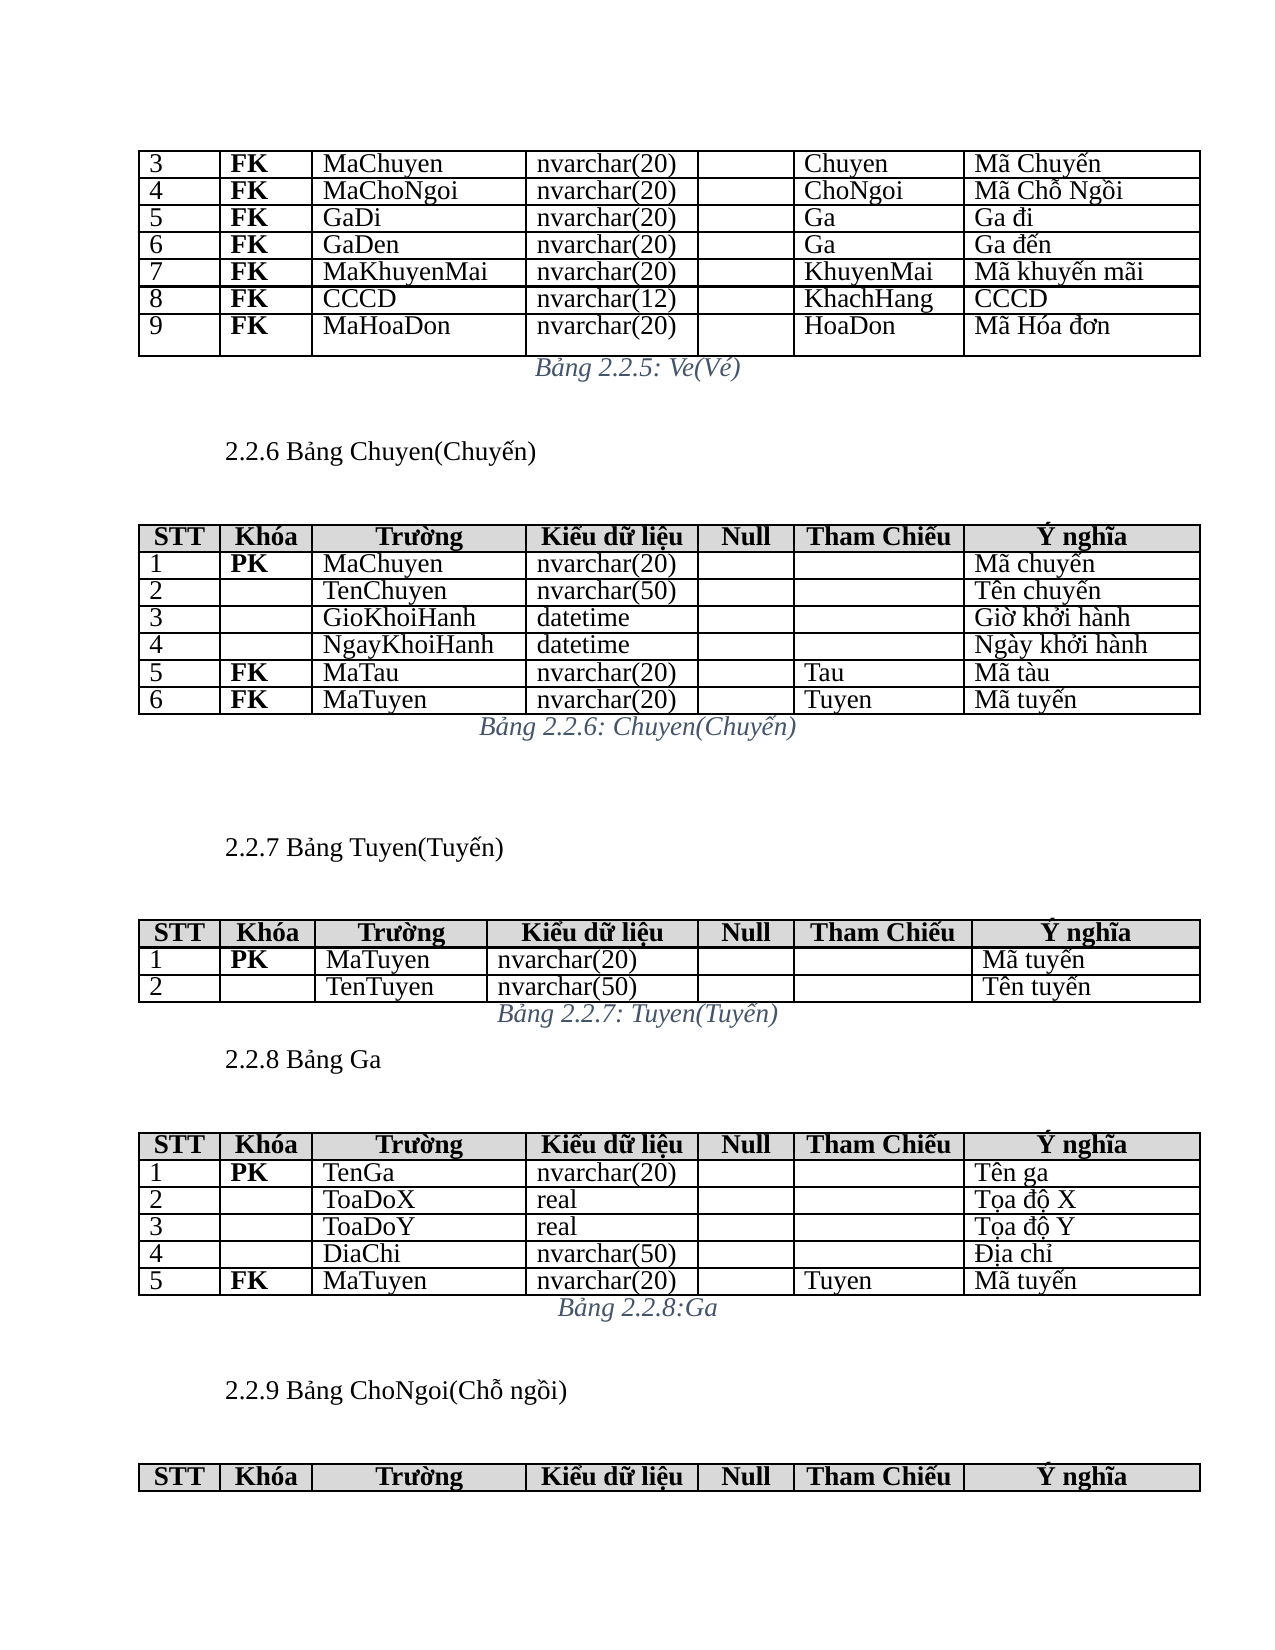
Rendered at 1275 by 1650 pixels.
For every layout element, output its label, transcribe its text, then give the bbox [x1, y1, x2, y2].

table_cell 3 [140, 152, 219, 177]
table_cell nvarchar(50) [488, 976, 697, 1001]
table_cell NgayKhoiHanh [313, 634, 525, 659]
table_cell [699, 1242, 793, 1267]
table_cell nvarchar(20) [527, 688, 697, 713]
table_cell [795, 634, 963, 659]
table_cell Mã tàu [965, 661, 1199, 686]
table_cell Ga [795, 233, 963, 258]
table_cell Ga [795, 206, 963, 231]
table_cell [795, 1161, 963, 1186]
table_cell Tuyen [795, 688, 963, 713]
table_cell datetime [527, 607, 697, 632]
table_cell CCCD [313, 288, 525, 312]
table_cell Tuyen [795, 1269, 963, 1294]
table_header STT [140, 1465, 219, 1490]
table_cell [699, 206, 793, 231]
table_cell [699, 233, 793, 258]
table_cell [699, 315, 793, 355]
table_cell nvarchar(20) [527, 233, 697, 258]
table_header Khóa [221, 526, 311, 551]
table_cell [795, 607, 963, 632]
table_cell [221, 580, 311, 605]
table_cell Mã Chỗ Ngồi [965, 179, 1199, 204]
table_cell [699, 949, 793, 973]
table_header Kiểu dữ liệu [527, 1134, 697, 1159]
table_cell CCCD [965, 288, 1199, 312]
table_cell nvarchar(20) [527, 315, 697, 355]
table_header STT [140, 526, 219, 551]
table_header Kiểu dữ liệu [527, 526, 697, 551]
table_cell nvarchar(20) [527, 553, 697, 578]
table_cell [221, 607, 311, 632]
table_cell TenTuyen [316, 976, 486, 1001]
table_header Null [699, 1465, 793, 1490]
table_cell FK [221, 233, 311, 258]
table_cell 1 [140, 553, 219, 578]
table_header Tham Chiếu [795, 921, 971, 946]
table_cell [699, 1161, 793, 1186]
table_cell FK [221, 315, 311, 355]
table_cell Địa chỉ [965, 1242, 1199, 1267]
table_cell [699, 1215, 793, 1240]
table_cell 2 [140, 580, 219, 605]
table_cell nvarchar(50) [527, 580, 697, 605]
table_cell [795, 553, 963, 578]
table_cell nvarchar(50) [527, 1242, 697, 1267]
table_cell [699, 661, 793, 686]
table_header Kiểu dữ liệu [488, 921, 697, 946]
table_cell FK [221, 288, 311, 312]
table_cell Mã tuyến [973, 949, 1199, 973]
table_cell MaTau [313, 661, 525, 686]
table_cell [699, 688, 793, 713]
table_cell [221, 1215, 311, 1240]
table_cell Tọa độ Y [965, 1215, 1199, 1240]
table_cell [795, 1242, 963, 1267]
table_cell [795, 580, 963, 605]
text Bảng 2.2.7: Tuyen(Tuyến) [150, 1003, 1125, 1028]
table_cell Tên ga [965, 1161, 1199, 1186]
table_cell 5 [140, 661, 219, 686]
table_cell 1 [140, 1161, 219, 1186]
table_cell Mã chuyến [965, 553, 1199, 578]
table_cell Tau [795, 661, 963, 686]
table_cell [699, 288, 793, 312]
table_cell Mã Chuyến [965, 152, 1199, 177]
table_cell GaDen [313, 233, 525, 258]
table_cell 2 [140, 976, 219, 1001]
table_header Ý nghĩa [965, 526, 1199, 551]
table_cell MaChuyen [313, 553, 525, 578]
table_cell TenChuyen [313, 580, 525, 605]
table_cell [221, 1242, 311, 1267]
table_cell MaTuyen [313, 1269, 525, 1294]
text 2.2.8 Bảng Ga [150, 1048, 1125, 1073]
table_cell FK [221, 260, 311, 285]
table_cell 5 [140, 206, 219, 231]
table_header Null [699, 526, 793, 551]
table_cell 4 [140, 179, 219, 204]
table_cell [699, 179, 793, 204]
table_cell [221, 634, 311, 659]
table_cell datetime [527, 634, 697, 659]
table_cell [795, 1188, 963, 1213]
table_cell [221, 1188, 311, 1213]
table_cell [795, 976, 971, 1001]
table_header Null [699, 921, 793, 946]
table_cell KhachHang [795, 288, 963, 312]
table_header Tham Chiếu [795, 526, 963, 551]
table_header Ý nghĩa [965, 1465, 1199, 1490]
table_cell [699, 1269, 793, 1294]
table_cell Tên tuyến [973, 976, 1199, 1001]
table_cell 6 [140, 233, 219, 258]
table_cell Chuyen [795, 152, 963, 177]
table_cell MaHoaDon [313, 315, 525, 355]
table_cell nvarchar(20) [527, 661, 697, 686]
table_cell nvarchar(20) [527, 179, 697, 204]
table_cell real [527, 1215, 697, 1240]
table_cell FK [221, 1269, 311, 1294]
table_cell Ngày khởi hành [965, 634, 1199, 659]
table_cell 8 [140, 288, 219, 312]
table_cell 3 [140, 1215, 219, 1240]
table_cell MaChuyen [313, 152, 525, 177]
text 2.2.6 Bảng Chuyen(Chuyến) [150, 440, 1125, 465]
table_cell DiaChi [313, 1242, 525, 1267]
table_cell 1 [140, 949, 219, 973]
table_cell Giờ khởi hành [965, 607, 1199, 632]
table_cell [699, 1188, 793, 1213]
table_cell 7 [140, 260, 219, 285]
table_cell nvarchar(20) [488, 949, 697, 973]
table_cell MaChoNgoi [313, 179, 525, 204]
table_header Khóa [221, 921, 314, 946]
table_header Tham Chiếu [795, 1134, 963, 1159]
text Bảng 2.2.8:Ga [150, 1296, 1125, 1321]
table_cell GaDi [313, 206, 525, 231]
table_header Trường [316, 921, 486, 946]
table_cell 2 [140, 1188, 219, 1213]
table_cell Tên chuyến [965, 580, 1199, 605]
table_cell [699, 976, 793, 1001]
table_header Null [699, 1134, 793, 1159]
table_cell 3 [140, 607, 219, 632]
table_header Trường [313, 1465, 525, 1490]
table_cell FK [221, 688, 311, 713]
table_cell Mã tuyến [965, 688, 1199, 713]
table_header Khóa [221, 1134, 311, 1159]
table_header Trường [313, 526, 525, 551]
table_cell nvarchar(20) [527, 1269, 697, 1294]
table_cell [795, 949, 971, 973]
table_cell [221, 976, 314, 1001]
text Bảng 2.2.5: Ve(Vé) [150, 357, 1125, 382]
table_cell Ga đến [965, 233, 1199, 258]
table_cell FK [221, 152, 311, 177]
table_cell 5 [140, 1269, 219, 1294]
table_cell 4 [140, 634, 219, 659]
table_cell PK [221, 949, 314, 973]
table_cell MaKhuyenMai [313, 260, 525, 285]
table_cell MaTuyen [313, 688, 525, 713]
table_cell TenGa [313, 1161, 525, 1186]
table_cell KhuyenMai [795, 260, 963, 285]
table_cell nvarchar(20) [527, 260, 697, 285]
table_cell ToaDoY [313, 1215, 525, 1240]
table_cell 6 [140, 688, 219, 713]
table_cell ChoNgoi [795, 179, 963, 204]
text 2.2.9 Bảng ChoNgoi(Chỗ ngồi) [150, 1380, 1125, 1405]
table_cell nvarchar(12) [527, 288, 697, 312]
table_cell Ga đi [965, 206, 1199, 231]
table_cell GioKhoiHanh [313, 607, 525, 632]
table_header Ý nghĩa [965, 1134, 1199, 1159]
table_cell nvarchar(20) [527, 152, 697, 177]
table_header STT [140, 1134, 219, 1159]
text Bảng 2.2.6: Chuyen(Chuyến) [150, 715, 1125, 740]
table_cell Mã khuyến mãi [965, 260, 1199, 285]
table_cell [795, 1215, 963, 1240]
table_header STT [140, 921, 219, 946]
table_header Ý nghĩa [973, 921, 1199, 946]
table_cell [699, 553, 793, 578]
table_header Kiểu dữ liệu [527, 1465, 697, 1490]
table_header Khóa [221, 1465, 311, 1490]
table_cell HoaDon [795, 315, 963, 355]
table_cell Tọa độ X [965, 1188, 1199, 1213]
table_header Trường [313, 1134, 525, 1159]
table_cell FK [221, 179, 311, 204]
table_cell PK [221, 553, 311, 578]
table_cell 4 [140, 1242, 219, 1267]
table_cell Mã tuyến [965, 1269, 1199, 1294]
table_cell ToaDoX [313, 1188, 525, 1213]
table_header Tham Chiếu [795, 1465, 963, 1490]
table_cell [699, 634, 793, 659]
table_cell [699, 580, 793, 605]
table_cell PK [221, 1161, 311, 1186]
table_cell Mã Hóa đơn [965, 315, 1199, 355]
table_cell MaTuyen [316, 949, 486, 973]
text 2.2.7 Bảng Tuyen(Tuyến) [150, 836, 1125, 861]
table_cell [699, 607, 793, 632]
table_cell nvarchar(20) [527, 1161, 697, 1186]
table_cell FK [221, 206, 311, 231]
table_cell [699, 260, 793, 285]
table_cell FK [221, 661, 311, 686]
table_cell real [527, 1188, 697, 1213]
table_cell 9 [140, 315, 219, 355]
table_cell nvarchar(20) [527, 206, 697, 231]
table_cell [699, 152, 793, 177]
